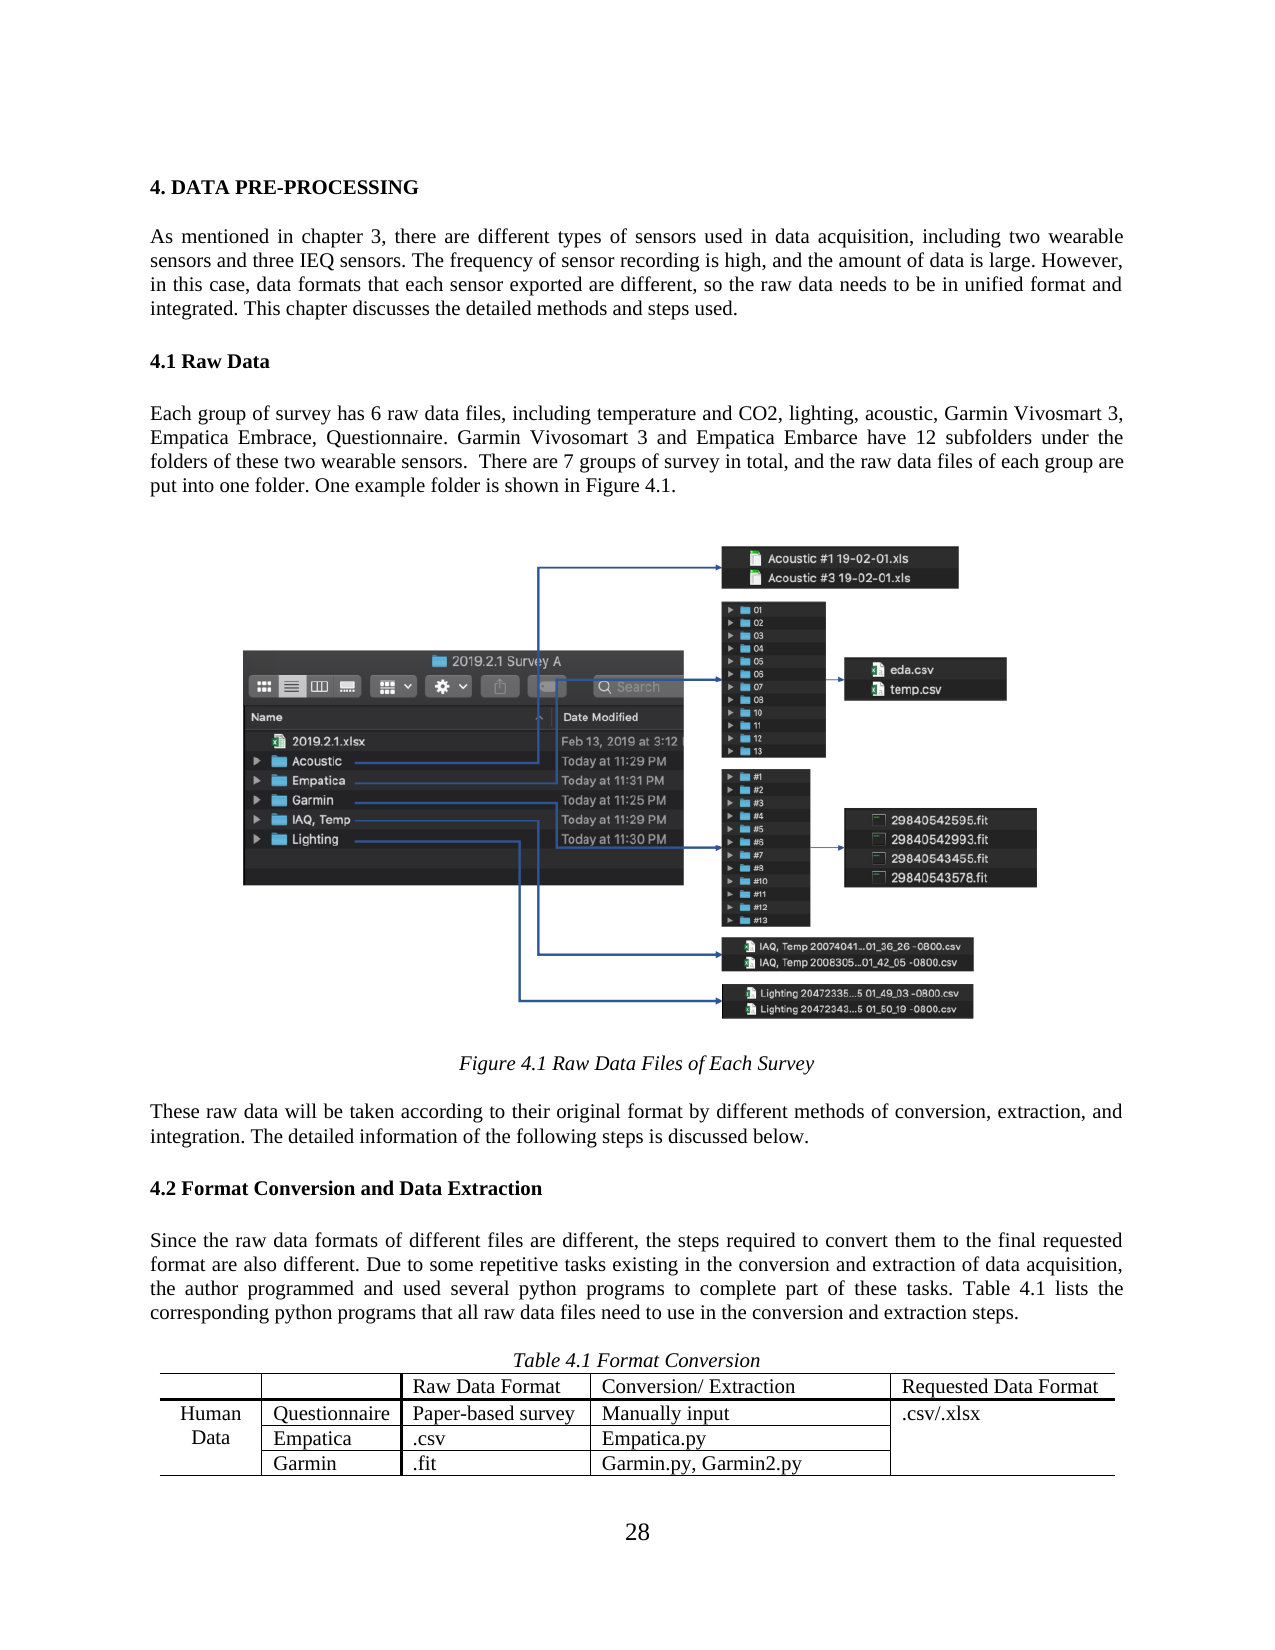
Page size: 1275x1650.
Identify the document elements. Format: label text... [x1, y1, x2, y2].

table_header [262, 1374, 400, 1398]
table_cell Questionnaire [262, 1401, 400, 1425]
table_cell Garmin.py, Garmin2.py [591, 1451, 890, 1475]
subtitle 4.2 Format Conversion and Data Extraction [150, 1176, 1125, 1200]
table_cell Garmin [262, 1451, 400, 1475]
text Table 4.1 Format Conversion [150, 1348, 1125, 1372]
text Figure 4.1 Raw Data Files of Each Survey [150, 1051, 1125, 1075]
table_header [160, 1374, 261, 1398]
table_cell Empatica.py [591, 1426, 890, 1450]
text Since the raw data formats of different files are different, the steps required to convert them to the final requested format are also different. Due to some repetitive tasks existing in the conversion and extraction of data acquisition, the author programmed and used several python programs to complete part of these tasks. Table 4.1 lists the corresponding python programs that all raw data files need to use in the conversion and extraction steps. [150, 1228, 1125, 1324]
table_cell Human Data [160, 1401, 261, 1475]
subtitle 4.1 Raw Data [150, 348, 1125, 373]
text Each group of survey has 6 raw data files, including temperature and CO2, lighting, acoustic, Garmin Vivosmart 3, Empatica Embrace, Questionnaire. Garmin Vivosomart 3 and Empatica Embarce have 12 subfolders under the folders of these two wearable sensors. There are 7 groups of survey in total, and the raw data files of each group are put into one folder. One example folder is shown in Figure 4.1. [150, 401, 1125, 497]
table_cell .fit [403, 1451, 590, 1475]
table_cell Paper-based survey [403, 1401, 590, 1425]
text These raw data will be taken according to their original format by different methods of conversion, extraction, and integration. The detailed information of the following steps is discussed below. [150, 1099, 1125, 1148]
text As mentioned in chapter 3, there are different types of sensors used in data acquisition, including two wearable sensors and three IEQ sensors. The frequency of sensor recording is high, and the amount of data is large. However, in this case, data formats that each sensor exported are different, so the raw data needs to be in unified format and integrated. This chapter discusses the detailed methods and steps used. [150, 224, 1125, 320]
table_header Conversion/ Extraction [591, 1374, 890, 1398]
subtitle 4. DATA PRE-PROCESSING [150, 175, 1125, 199]
table_cell .csv [403, 1426, 590, 1450]
table_header Requested Data Format [891, 1374, 1115, 1398]
table_cell Manually input [591, 1401, 890, 1425]
table_cell Empatica [262, 1426, 400, 1450]
table_cell .csv/.xlsx [891, 1401, 1115, 1475]
table_header Raw Data Format [403, 1374, 590, 1398]
